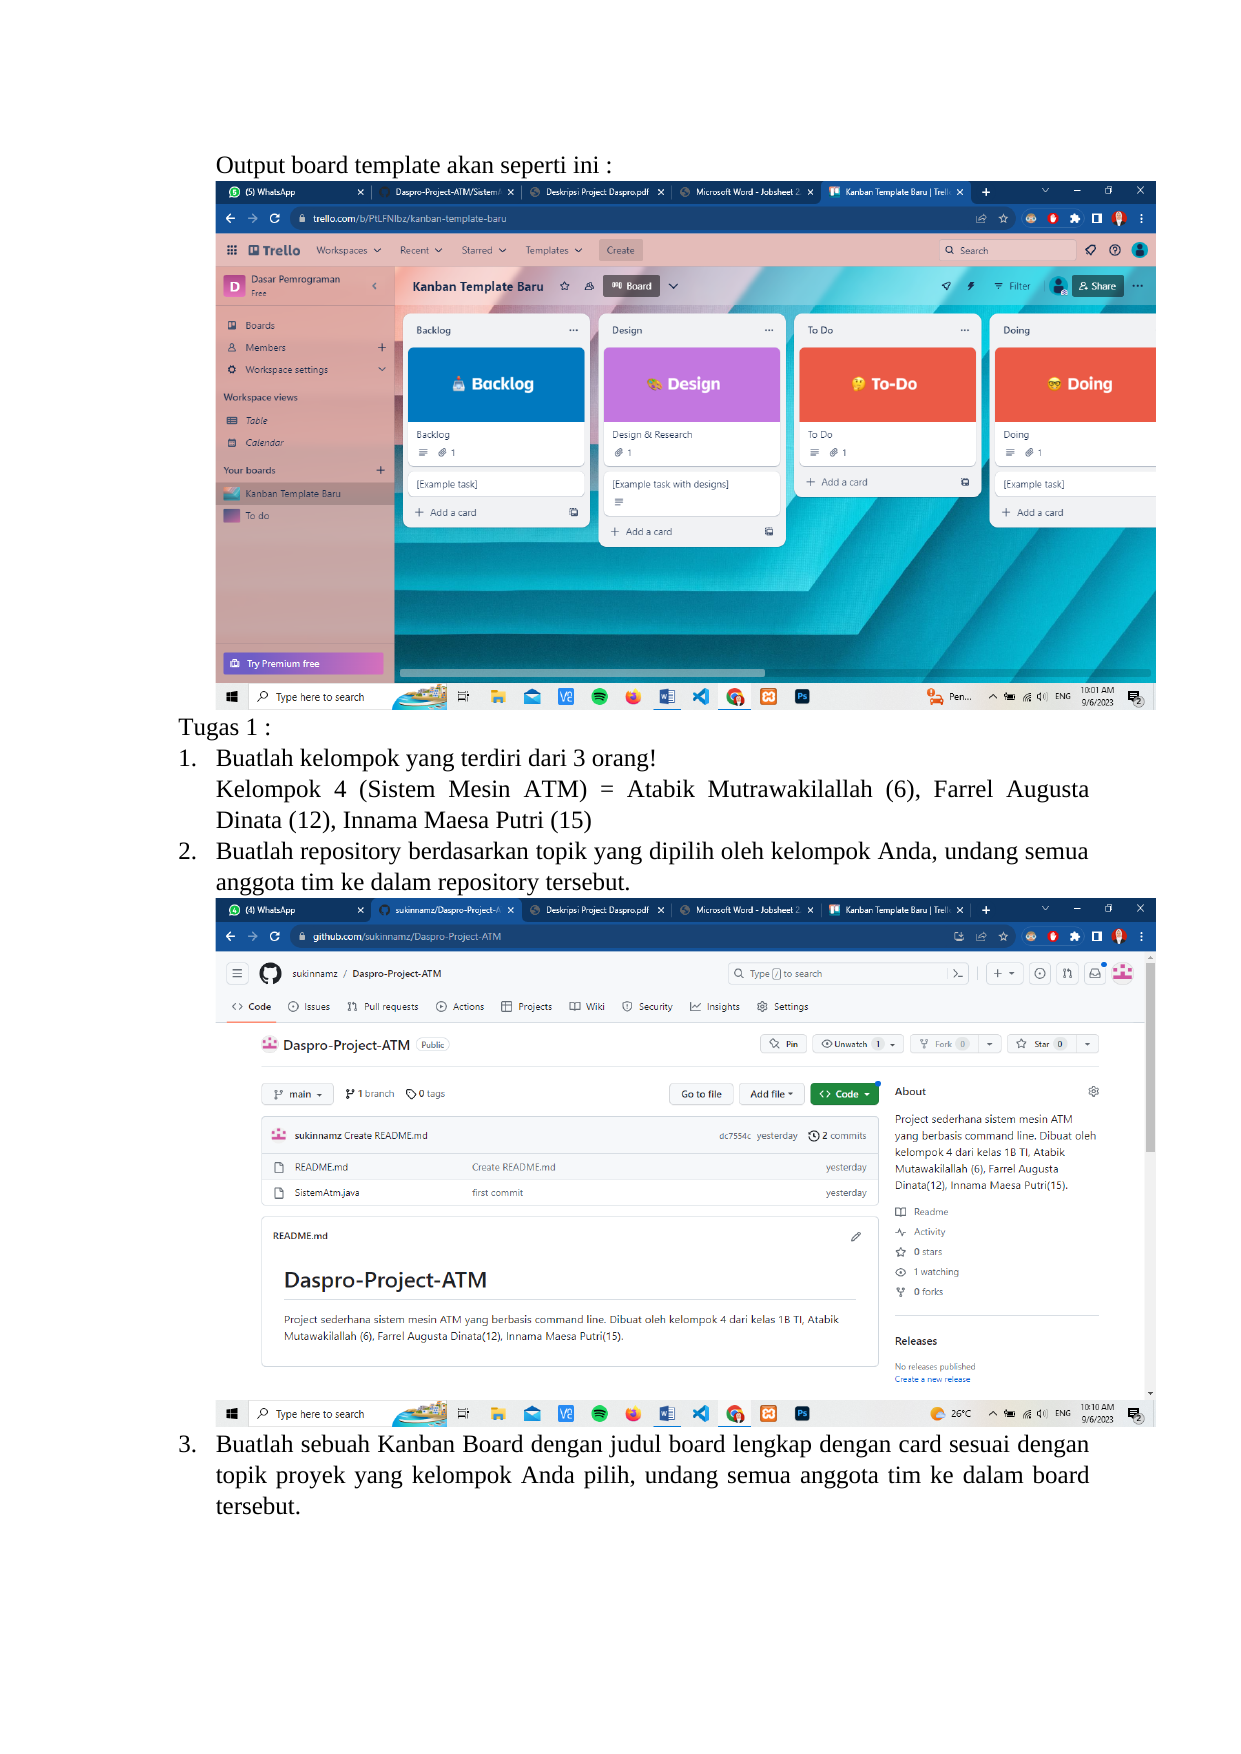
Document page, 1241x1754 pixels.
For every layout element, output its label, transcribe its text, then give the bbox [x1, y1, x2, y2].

picture [215, 898, 1156, 1427]
list Buatlah sebuah Kanban Board dengan judul board lengkap dengan card sesuai dengan topik proyek yang kelompok Anda pilih, undang semua anggota tim ke dalam board tersebut. [178, 1429, 1090, 1520]
list Buatlah kelompok yang terdiri dari 3 orang! [178, 743, 1090, 772]
list Buatlah repository berdasarkan topik yang dipilih oleh kelompok Anda, undang semua anggota tim ke dalam repository tersebut. [178, 836, 1090, 896]
list Output board template akan seperti ini : [216, 150, 1090, 179]
picture [215, 181, 1156, 710]
list Kelompok 4 (Sistem Mesin ATM) = Atabik Mutrawakilallah (6), Farrel Augusta Dinata (12), Innama Maesa Putri (15) [216, 774, 1090, 834]
list Tugas 1 : [178, 712, 1090, 741]
